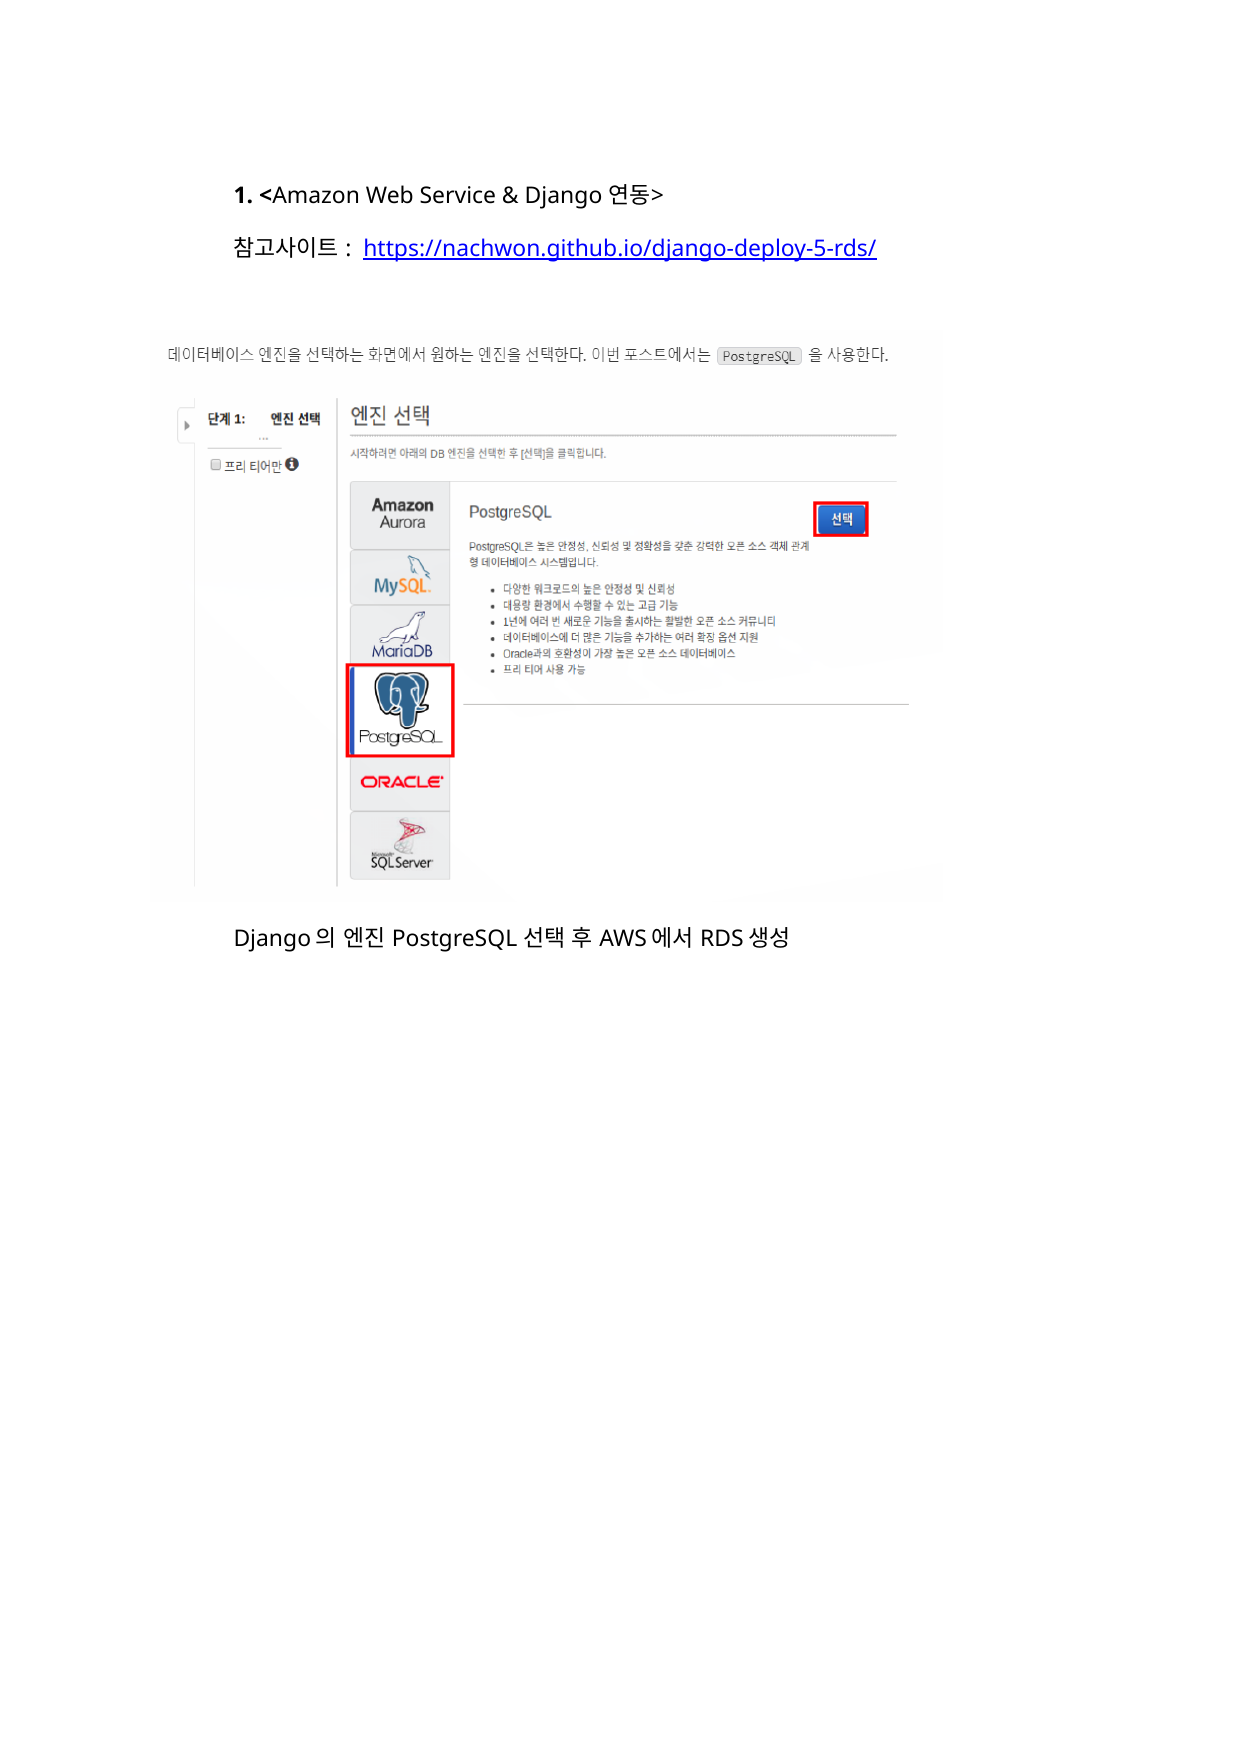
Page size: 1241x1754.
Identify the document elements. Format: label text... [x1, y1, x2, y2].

text 1. <Amazon Web Service & Django 연동> [150, 177, 1090, 211]
text Django의 엔진 PostgreSQL 선택 후 AWS에서 RDS생성 [150, 920, 1090, 953]
text 참고사이트 : https://nachwon.github.io/django-deploy-5-rds/ [150, 230, 1090, 263]
picture [150, 330, 943, 902]
